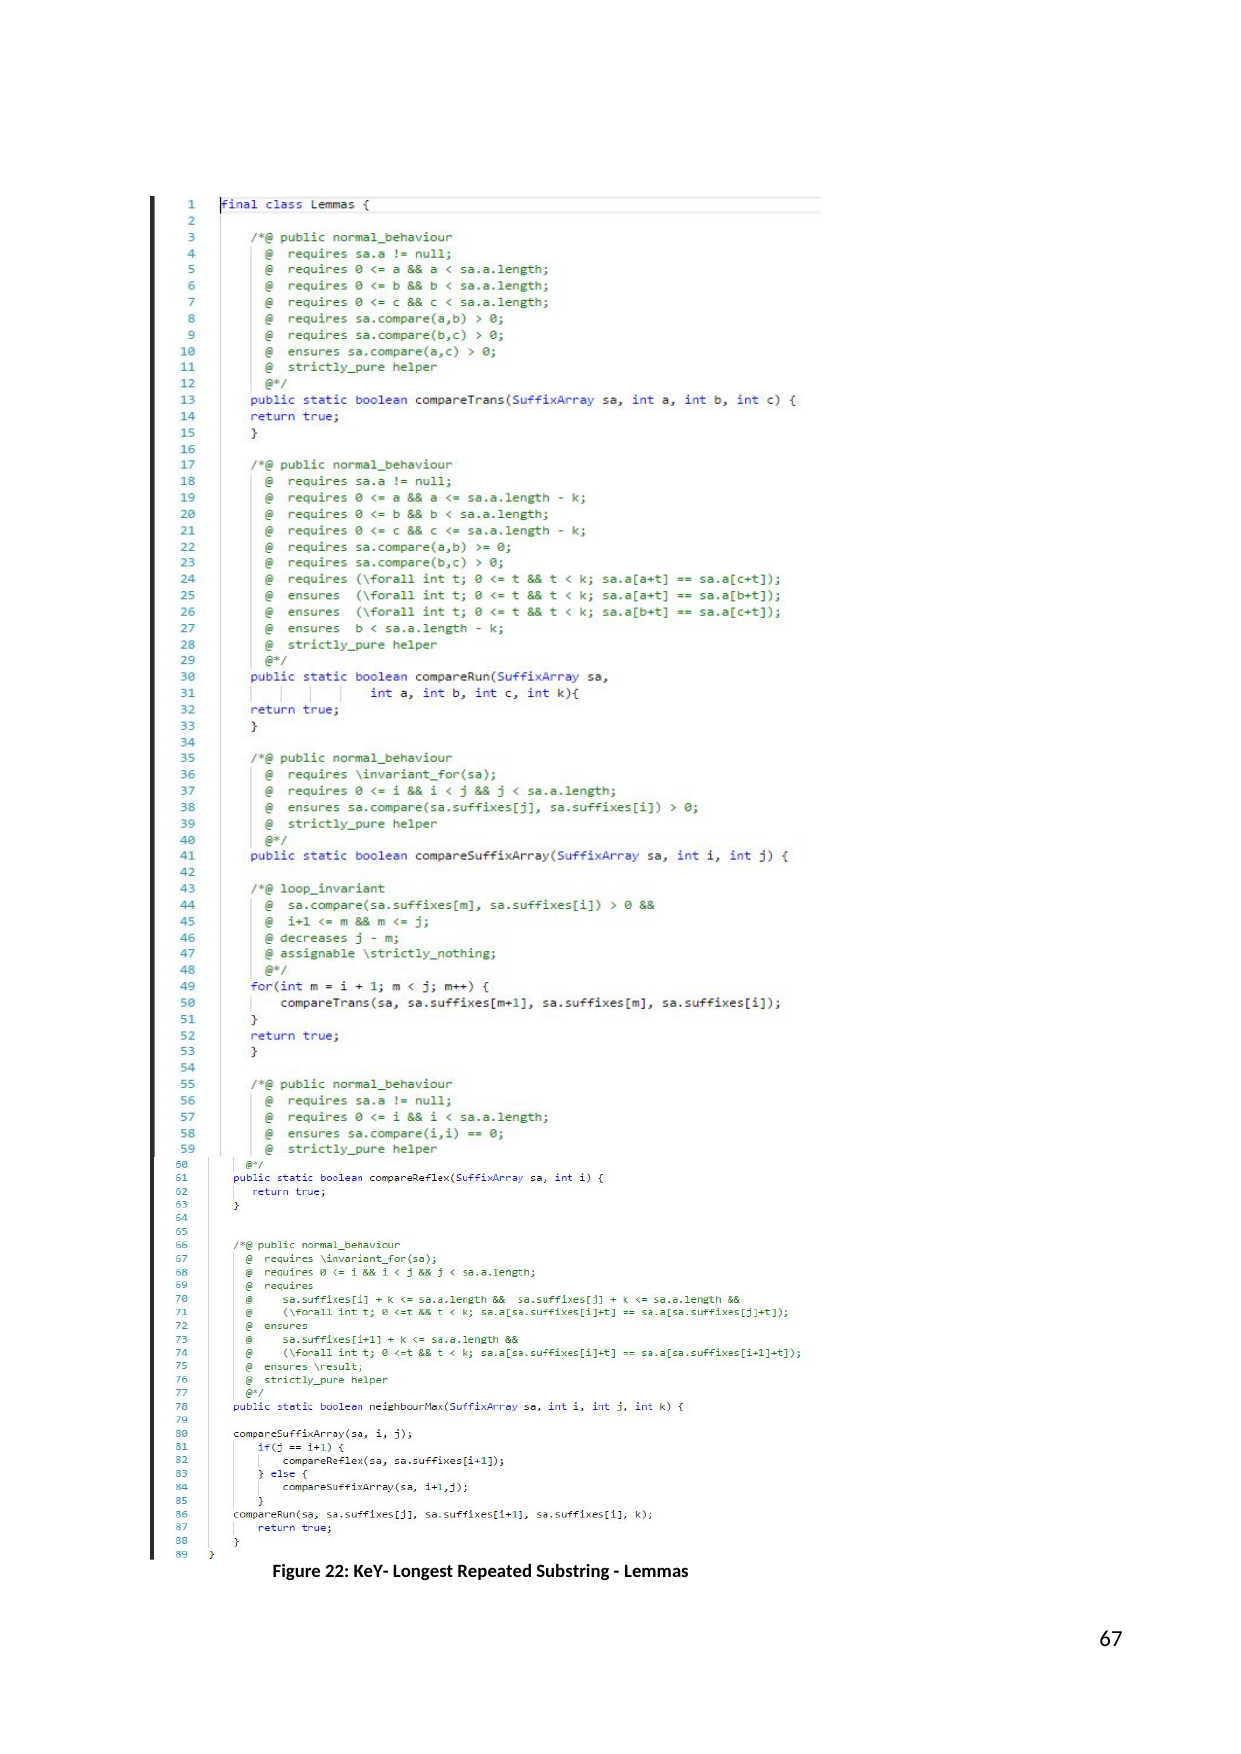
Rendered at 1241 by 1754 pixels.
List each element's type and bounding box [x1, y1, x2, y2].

picture [150, 196, 821, 1559]
